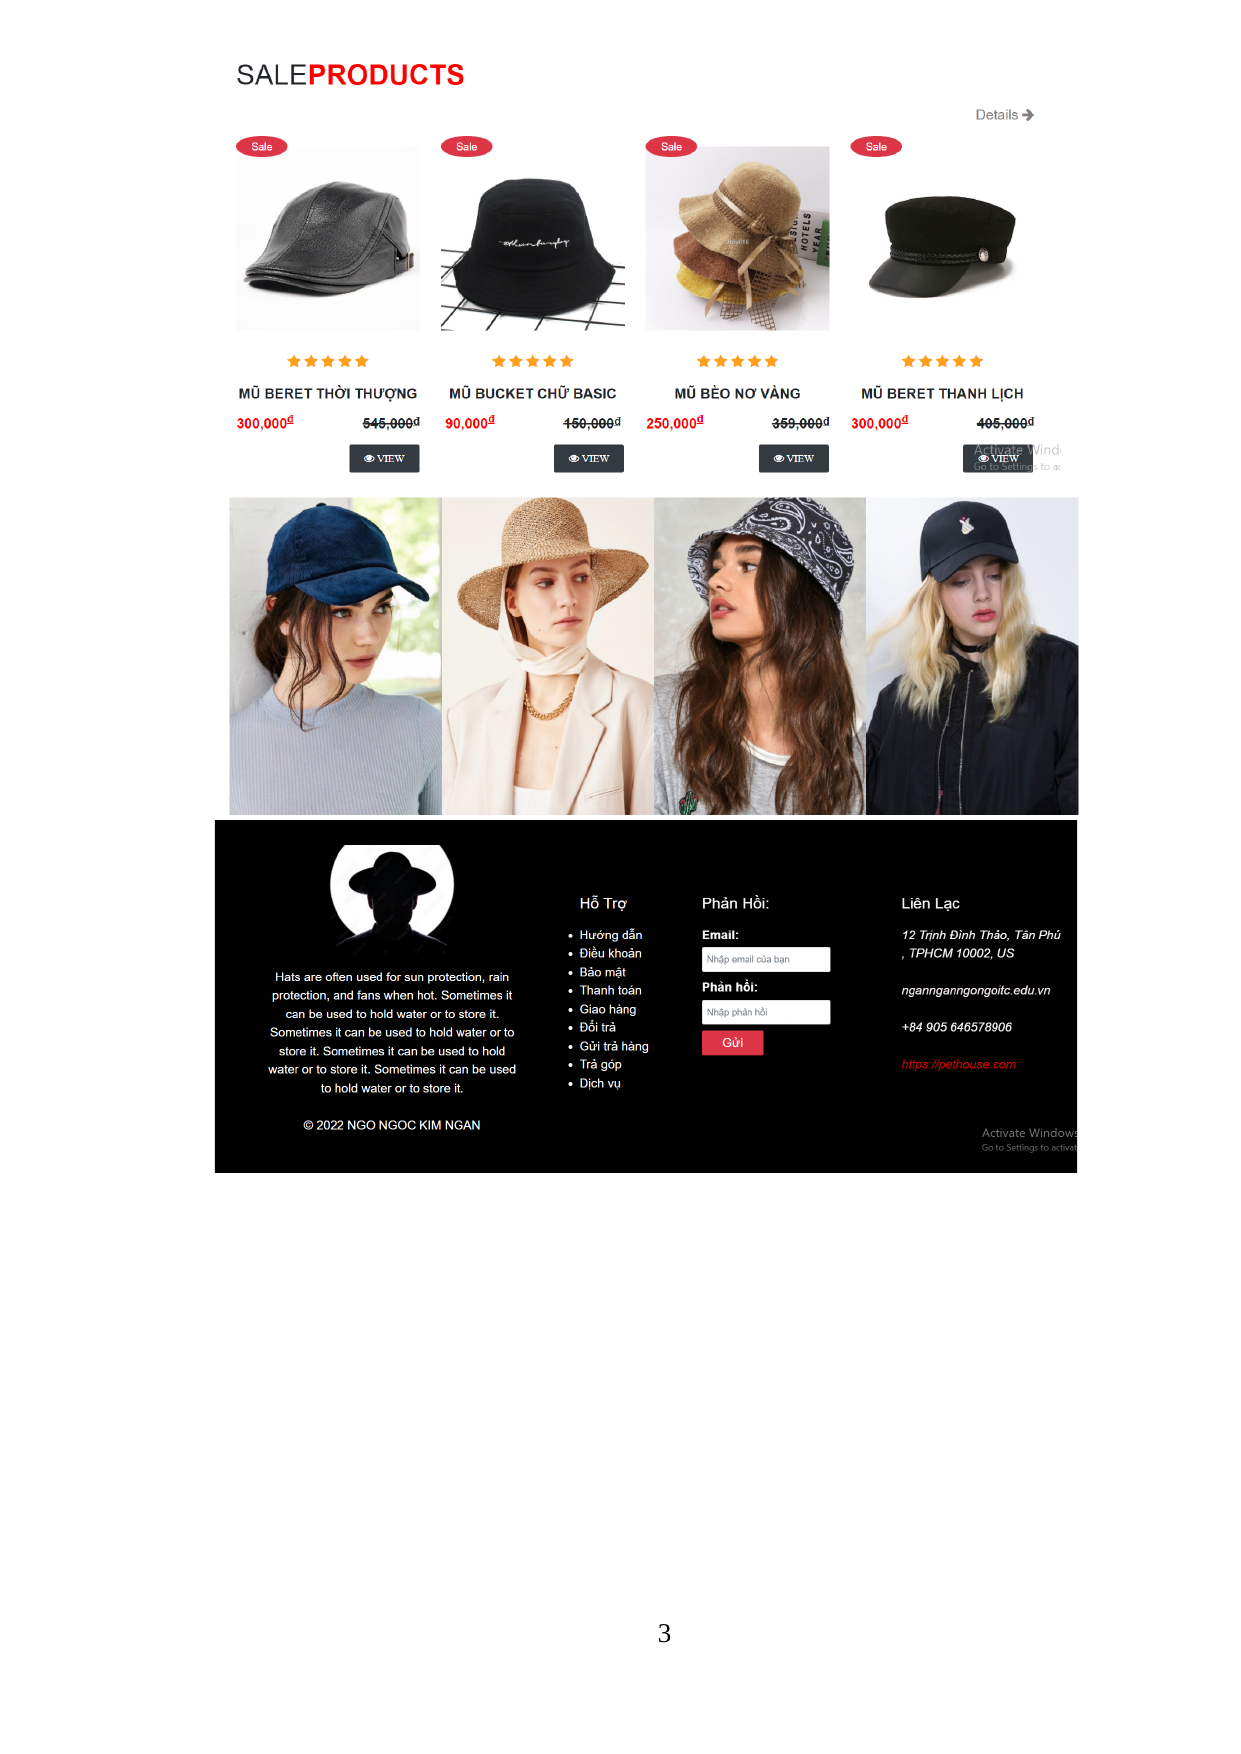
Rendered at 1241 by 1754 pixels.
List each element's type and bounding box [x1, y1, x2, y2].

picture [214, 59, 1088, 815]
picture [214, 820, 1078, 1173]
